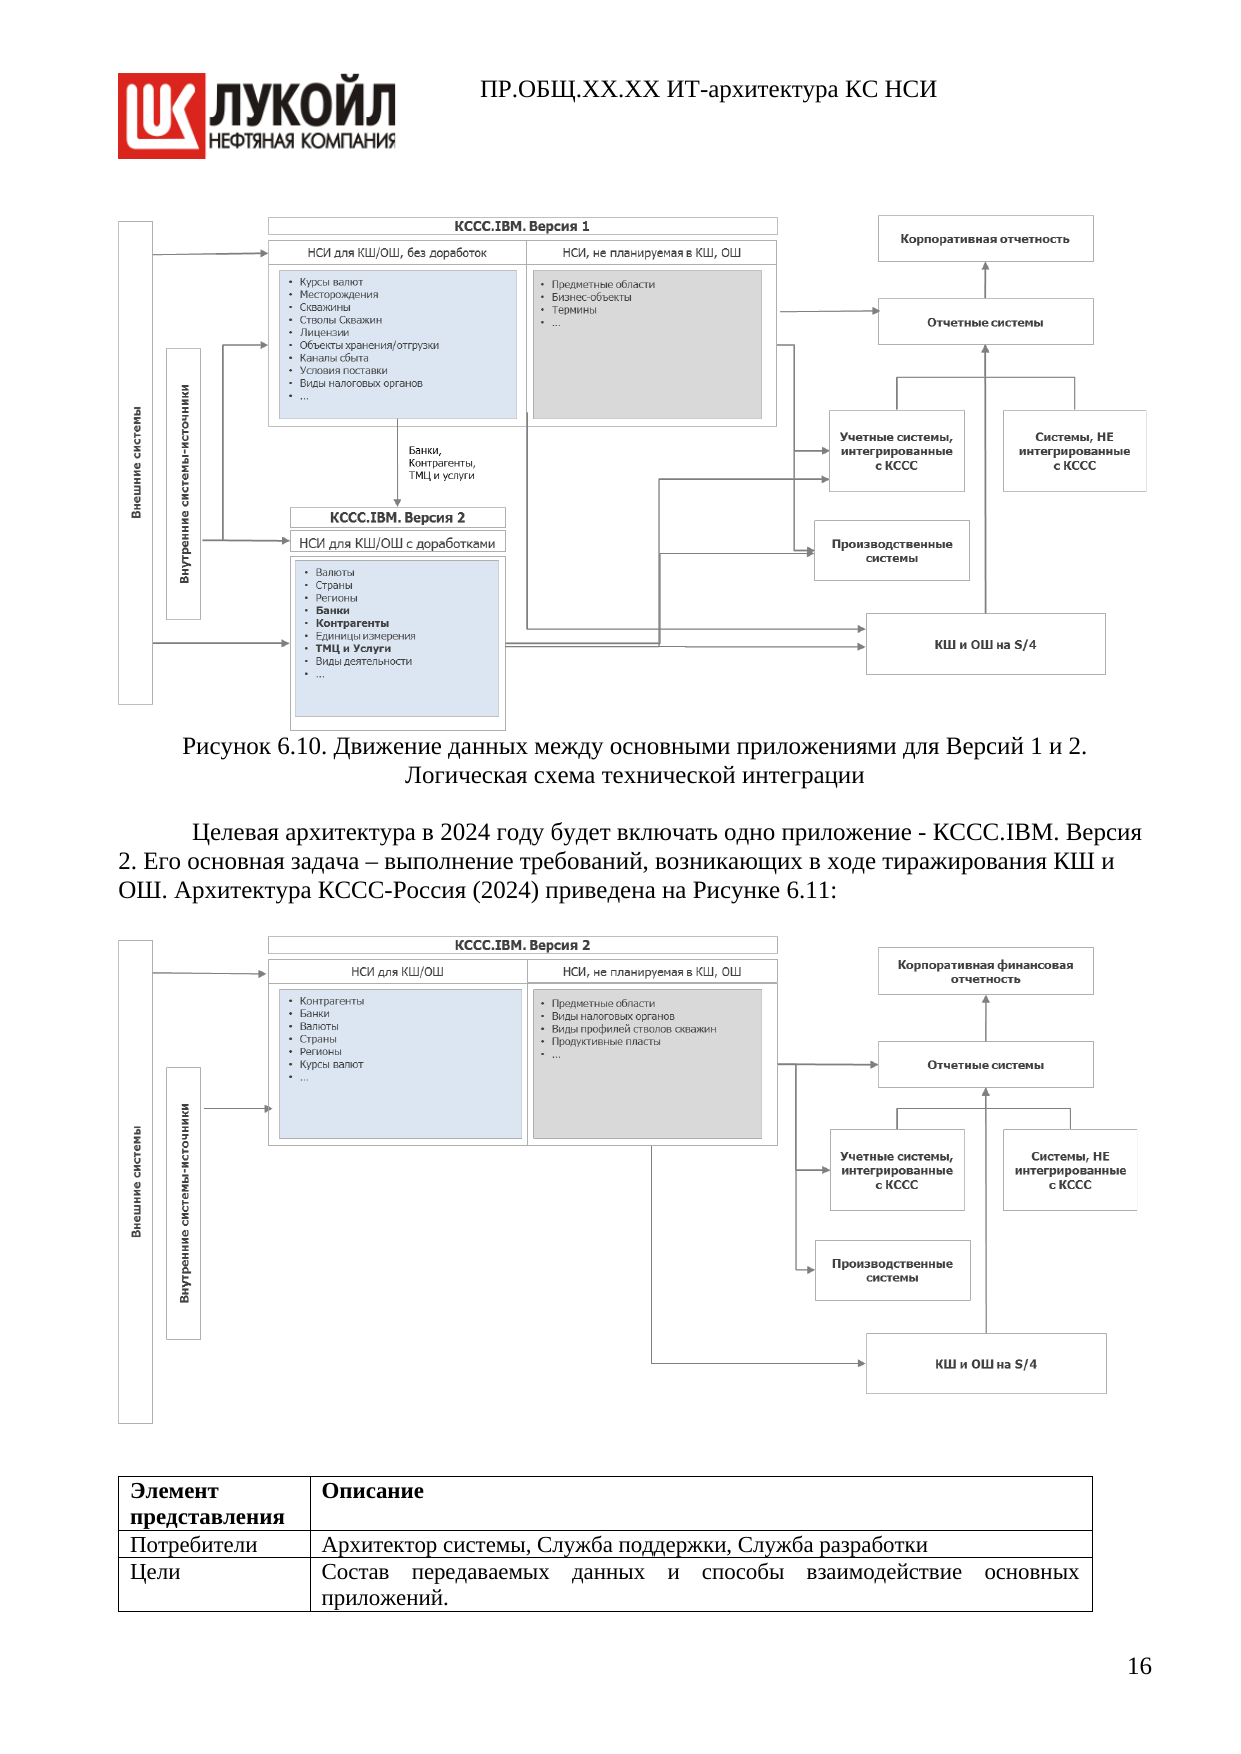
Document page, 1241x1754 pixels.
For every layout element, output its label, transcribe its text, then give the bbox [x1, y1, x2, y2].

table_header Элемент представления [119, 1477, 310, 1529]
picture [118, 932, 1138, 1424]
text Рисунок 6.10. Движение данных между основными приложениями для Версий 1 и 2. Логическая схема технической интеграции [118, 731, 1152, 788]
table_cell Потребители [119, 1531, 310, 1557]
table_cell Цели [119, 1558, 310, 1611]
table_cell Архитектор системы, Служба поддержки, Служба разработки [311, 1531, 1092, 1557]
table_cell Состав передаваемых данных и способы взаимодействие основных приложений. [311, 1558, 1092, 1611]
picture [118, 213, 1147, 731]
text Целевая архитектура в 2024 году будет включать одно приложение - КССС.IBM. Версия 2. Его основная задача – выполнение требований, возникающих в ходе тиражирования КШ и ОШ. Архитектура КССС-Россия (2024) приведена на Рисунке 6.11: [118, 817, 1152, 903]
table_header Описание [311, 1477, 1092, 1529]
